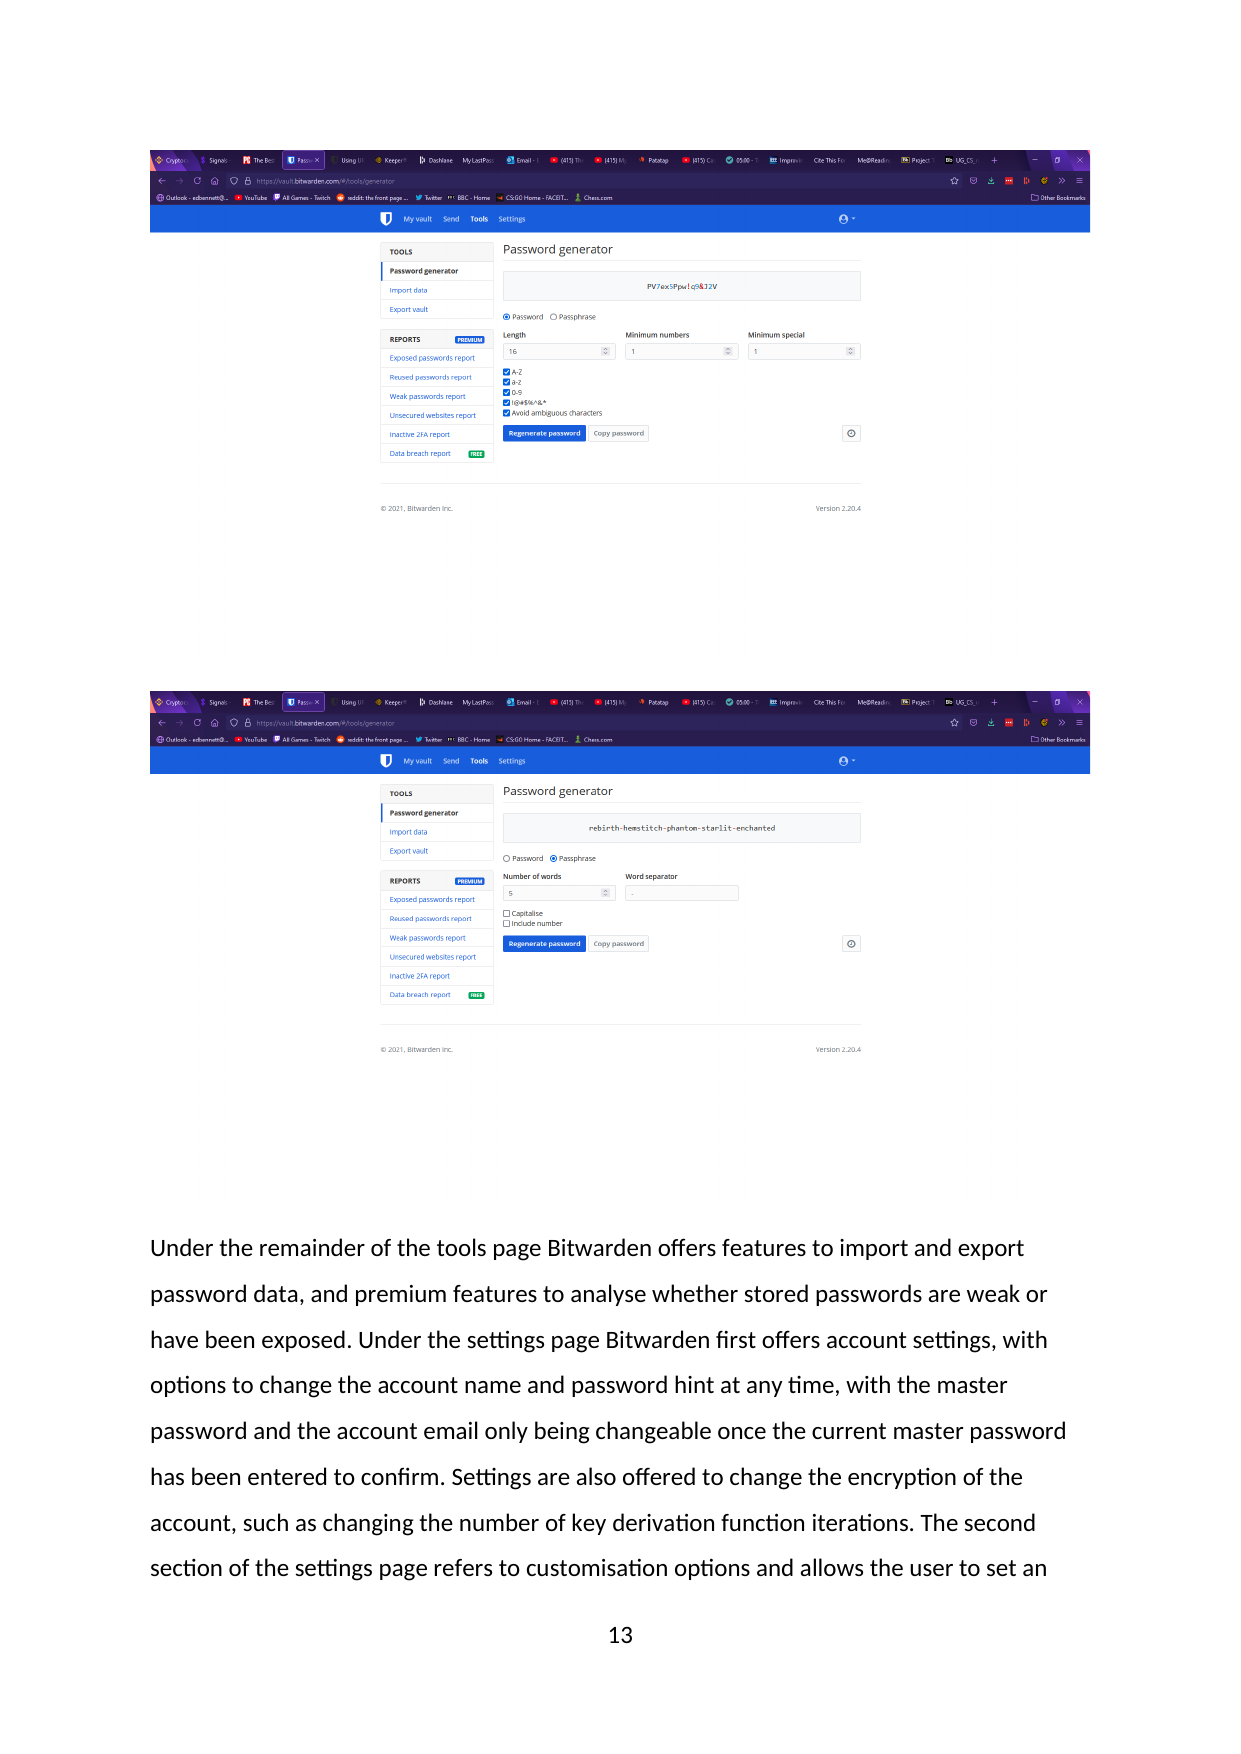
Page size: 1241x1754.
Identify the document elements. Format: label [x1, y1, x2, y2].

text [150, 1232, 1090, 1583]
picture [150, 691, 1091, 1201]
picture [150, 150, 1091, 660]
